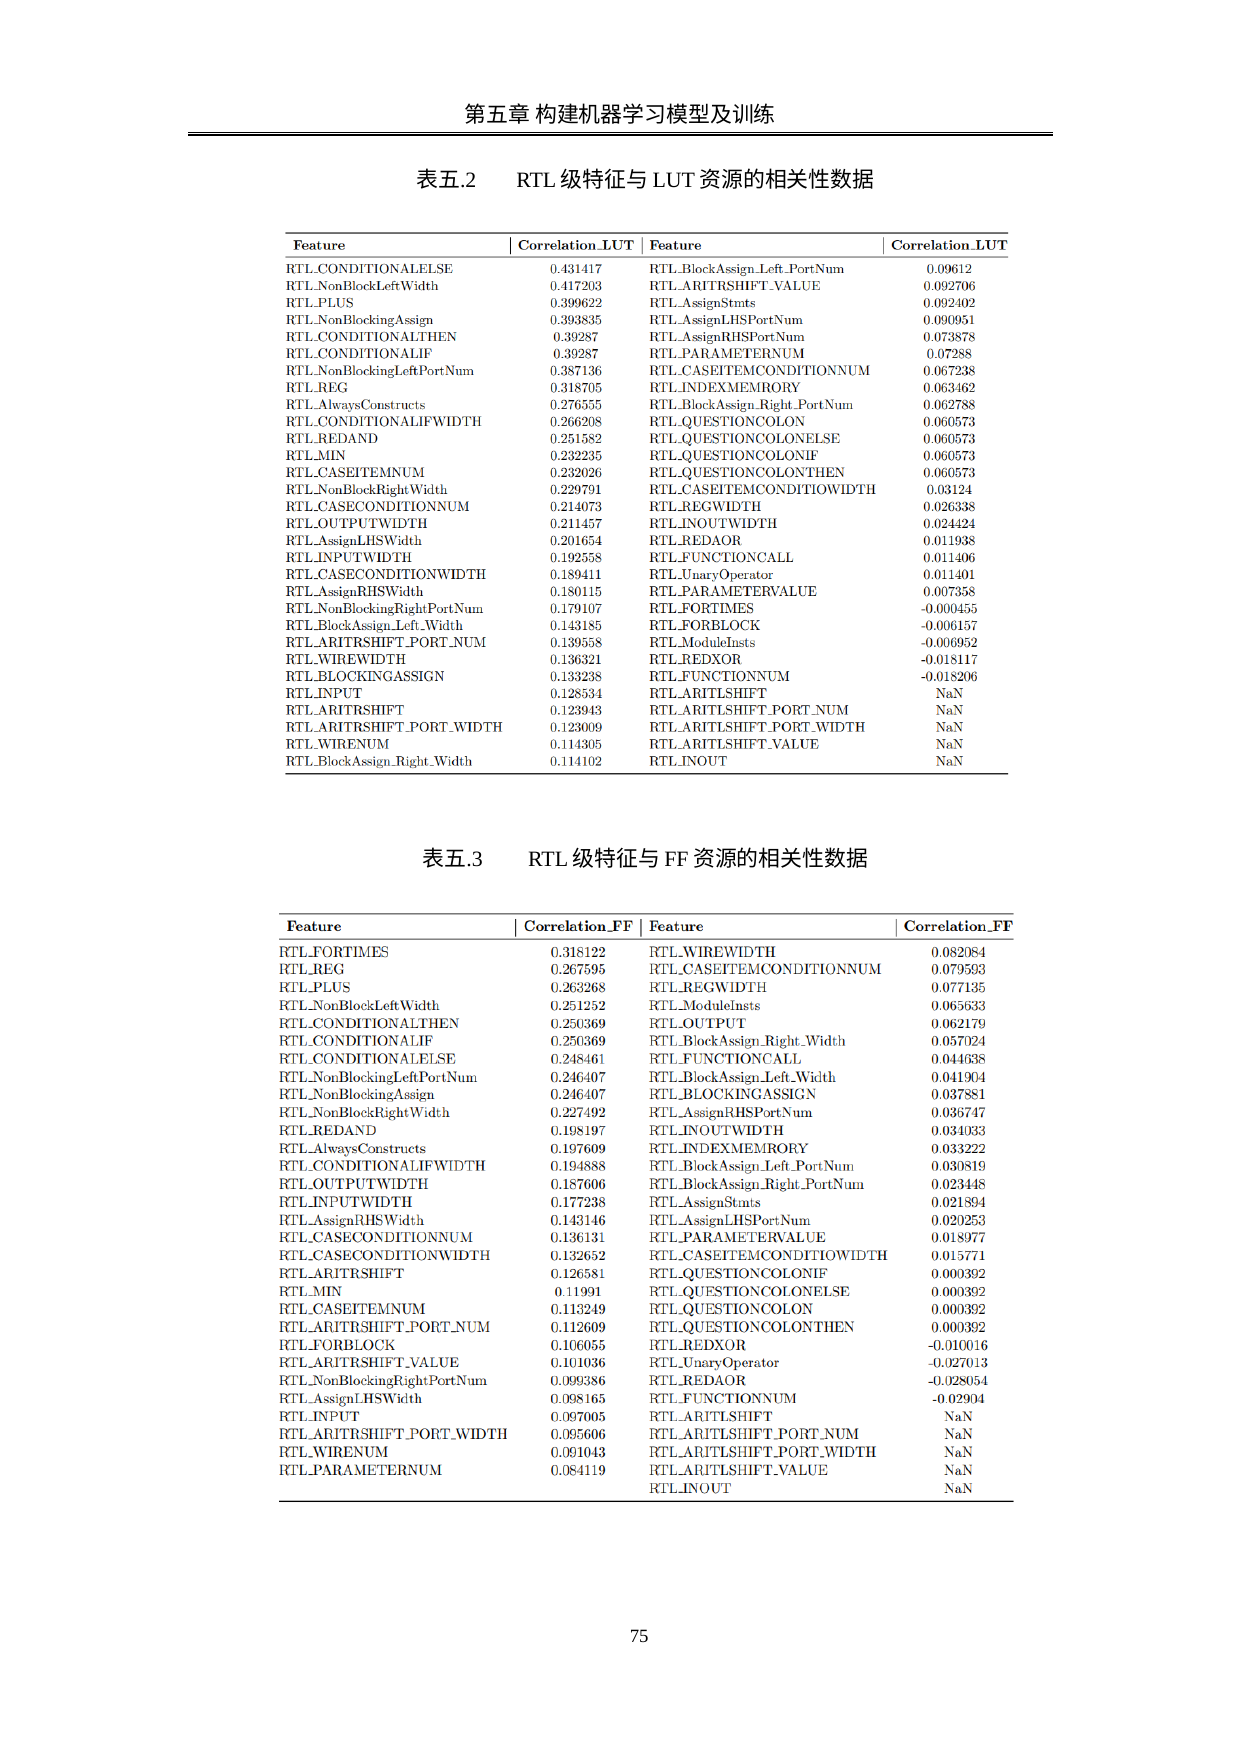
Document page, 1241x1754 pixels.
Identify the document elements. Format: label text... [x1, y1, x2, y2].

text RTL级特征与FF资源的相关性数据 [187, 840, 1053, 873]
picture [268, 222, 1023, 789]
text RTL级特征与LUT资源的相关性数据 [187, 162, 1053, 194]
picture [262, 901, 1028, 1521]
